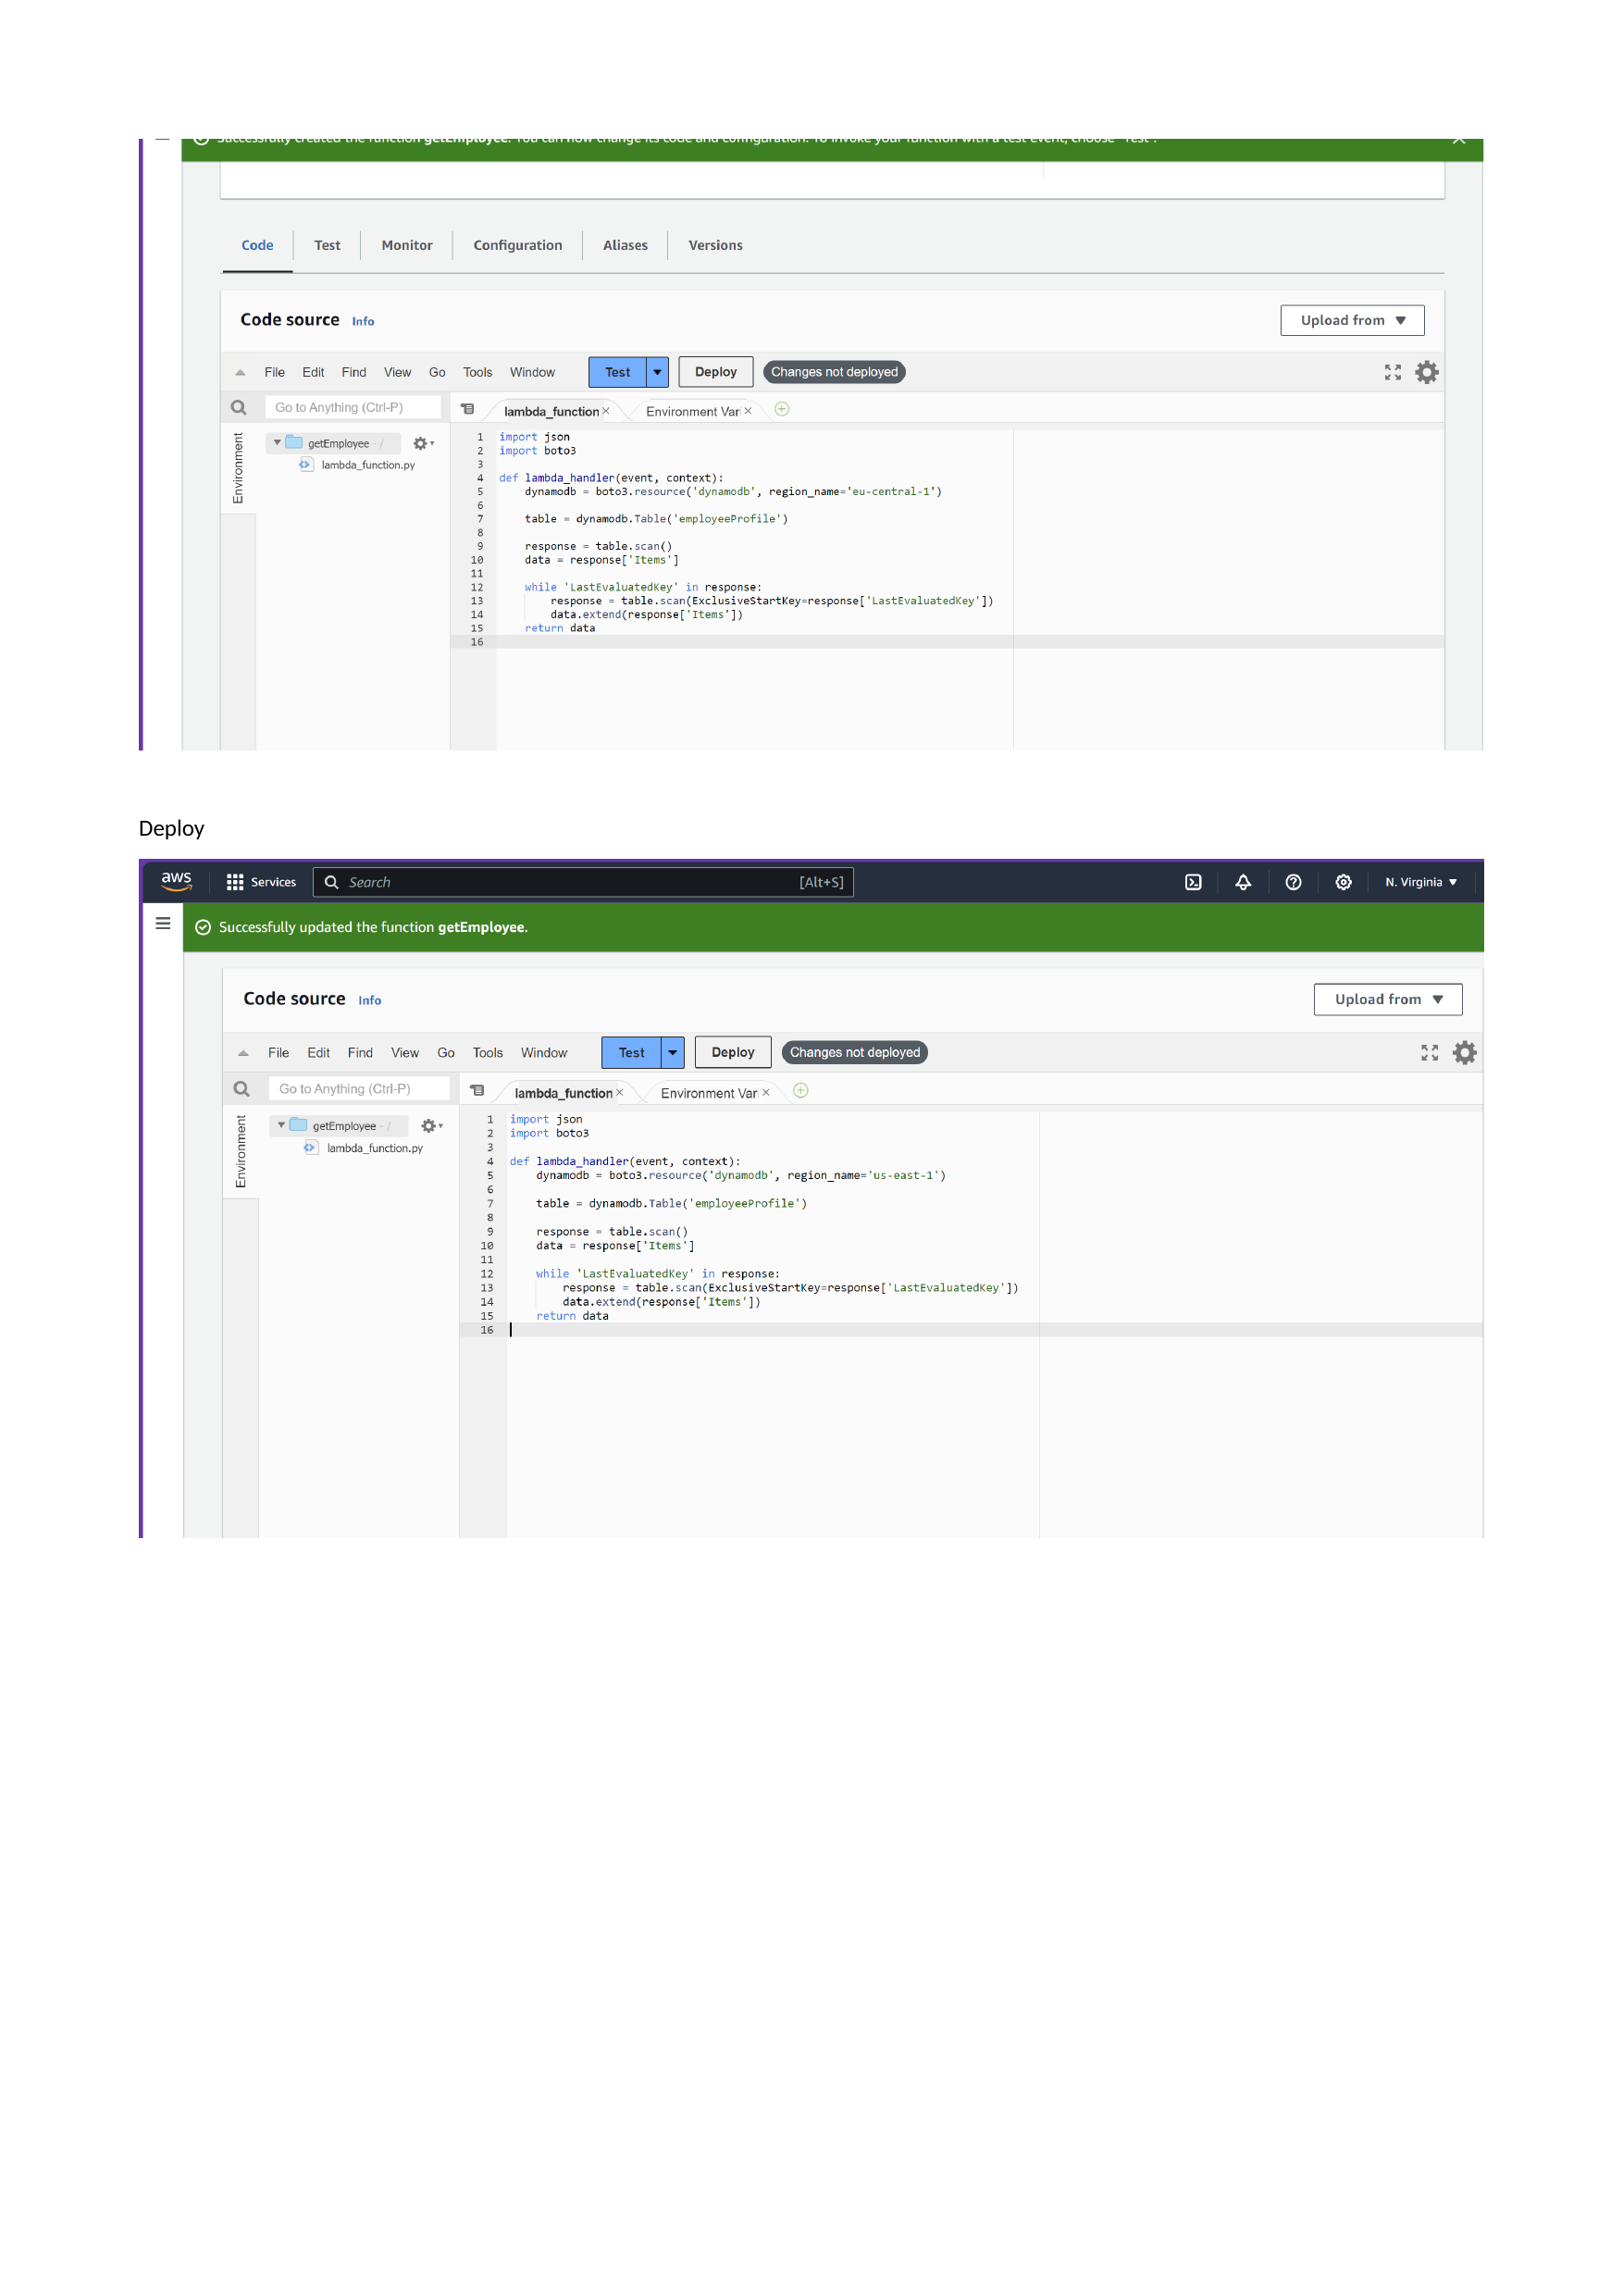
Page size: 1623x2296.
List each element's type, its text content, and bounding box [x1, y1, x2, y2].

picture [139, 139, 1484, 751]
picture [139, 859, 1484, 1538]
text Deploy [139, 813, 1484, 842]
